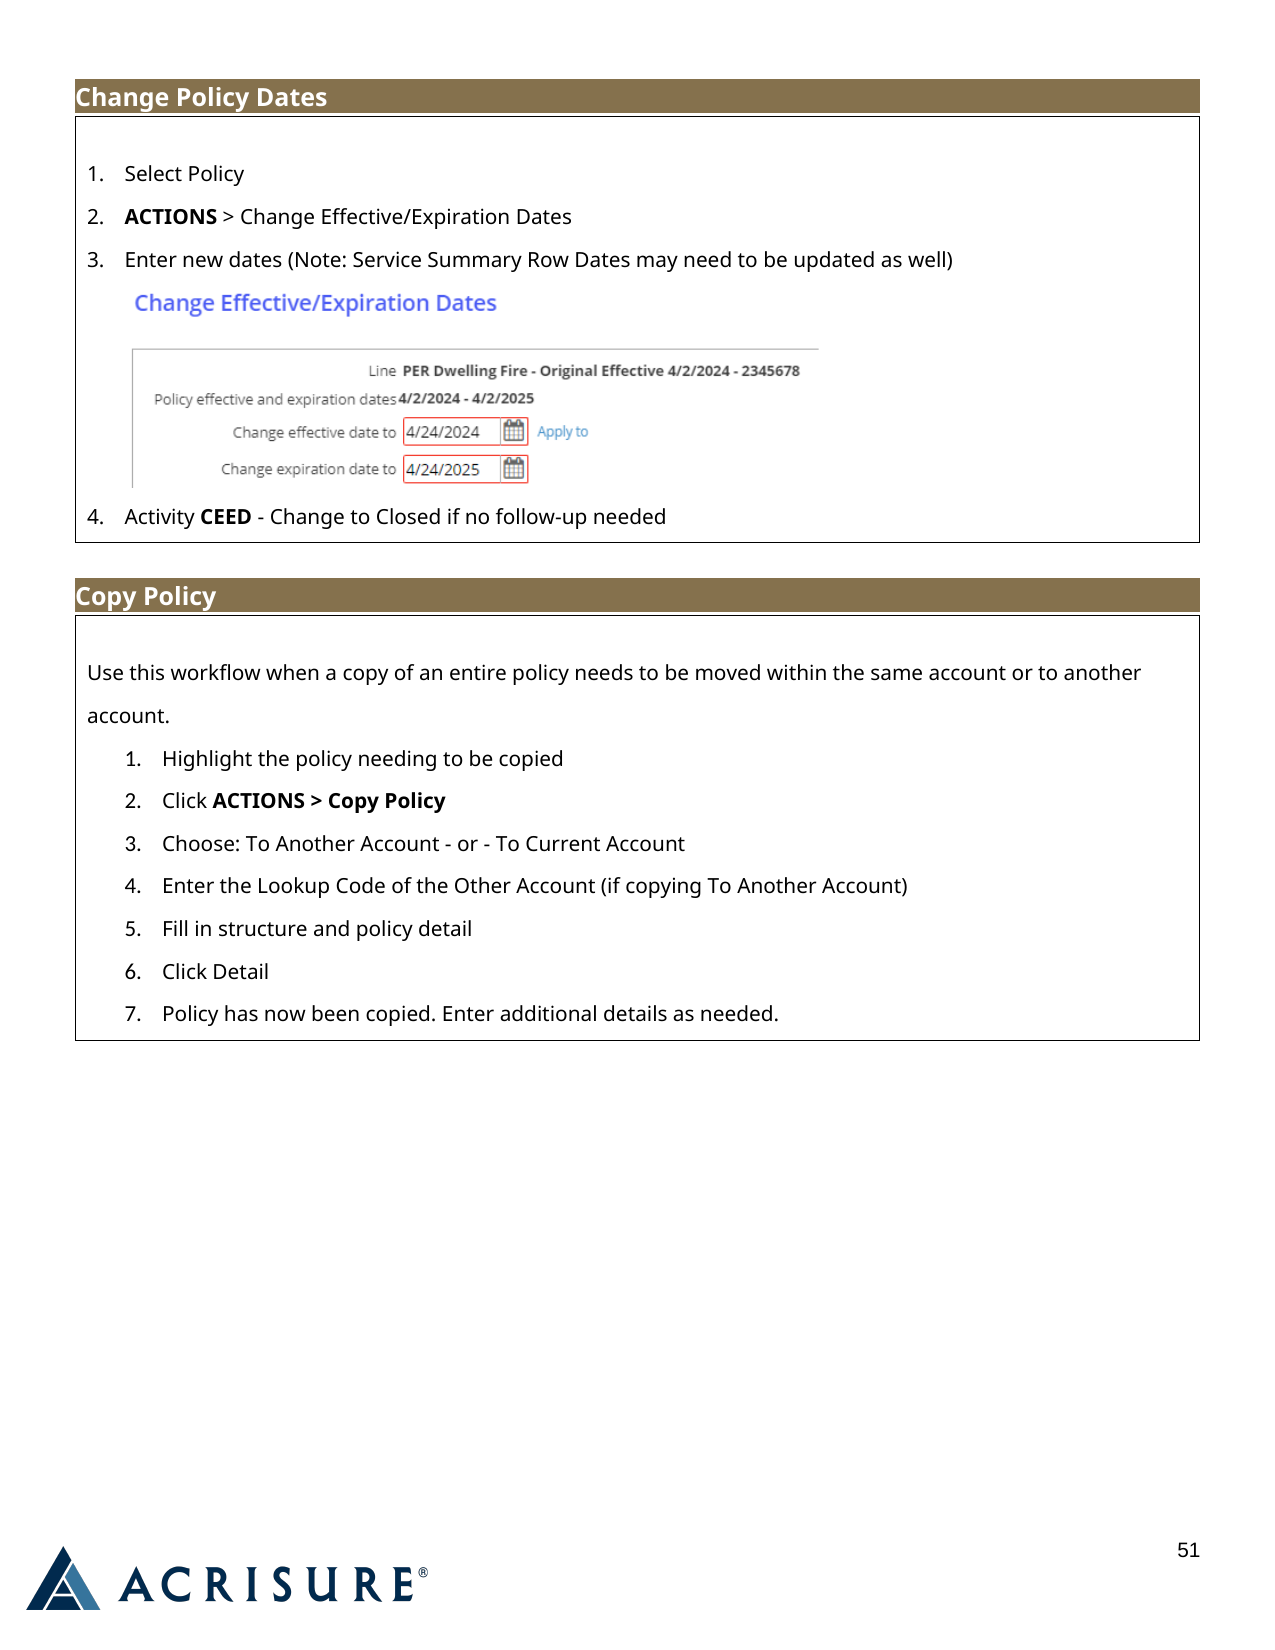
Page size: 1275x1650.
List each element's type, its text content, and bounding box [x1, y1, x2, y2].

table_header Use this workflow when a copy of an entire policy needs to be moved within the same account or to another account. Highlight the policy needing to be copied Click ACTIONS > Copy Policy Choose: To Another Account - or - To Current Account Enter the Lookup Code of the Other Account (if copying To Another Account) Fill in structure and policy detail Click Detail Policy has now been copied. Enter additional details as needed. [76, 616, 1199, 1040]
picture [26, 1546, 428, 1610]
picture [124, 287, 819, 488]
subtitle Copy Policy [75, 578, 1200, 612]
table_header Select Policy ACTIONS > Change Effective/Expiration Dates Enter new dates (Note: Service Summary Row Dates may need to be updated as well) Activity CEED - Change to Closed if no follow-up needed [76, 117, 1199, 542]
subtitle Change Policy Dates [75, 79, 1200, 113]
